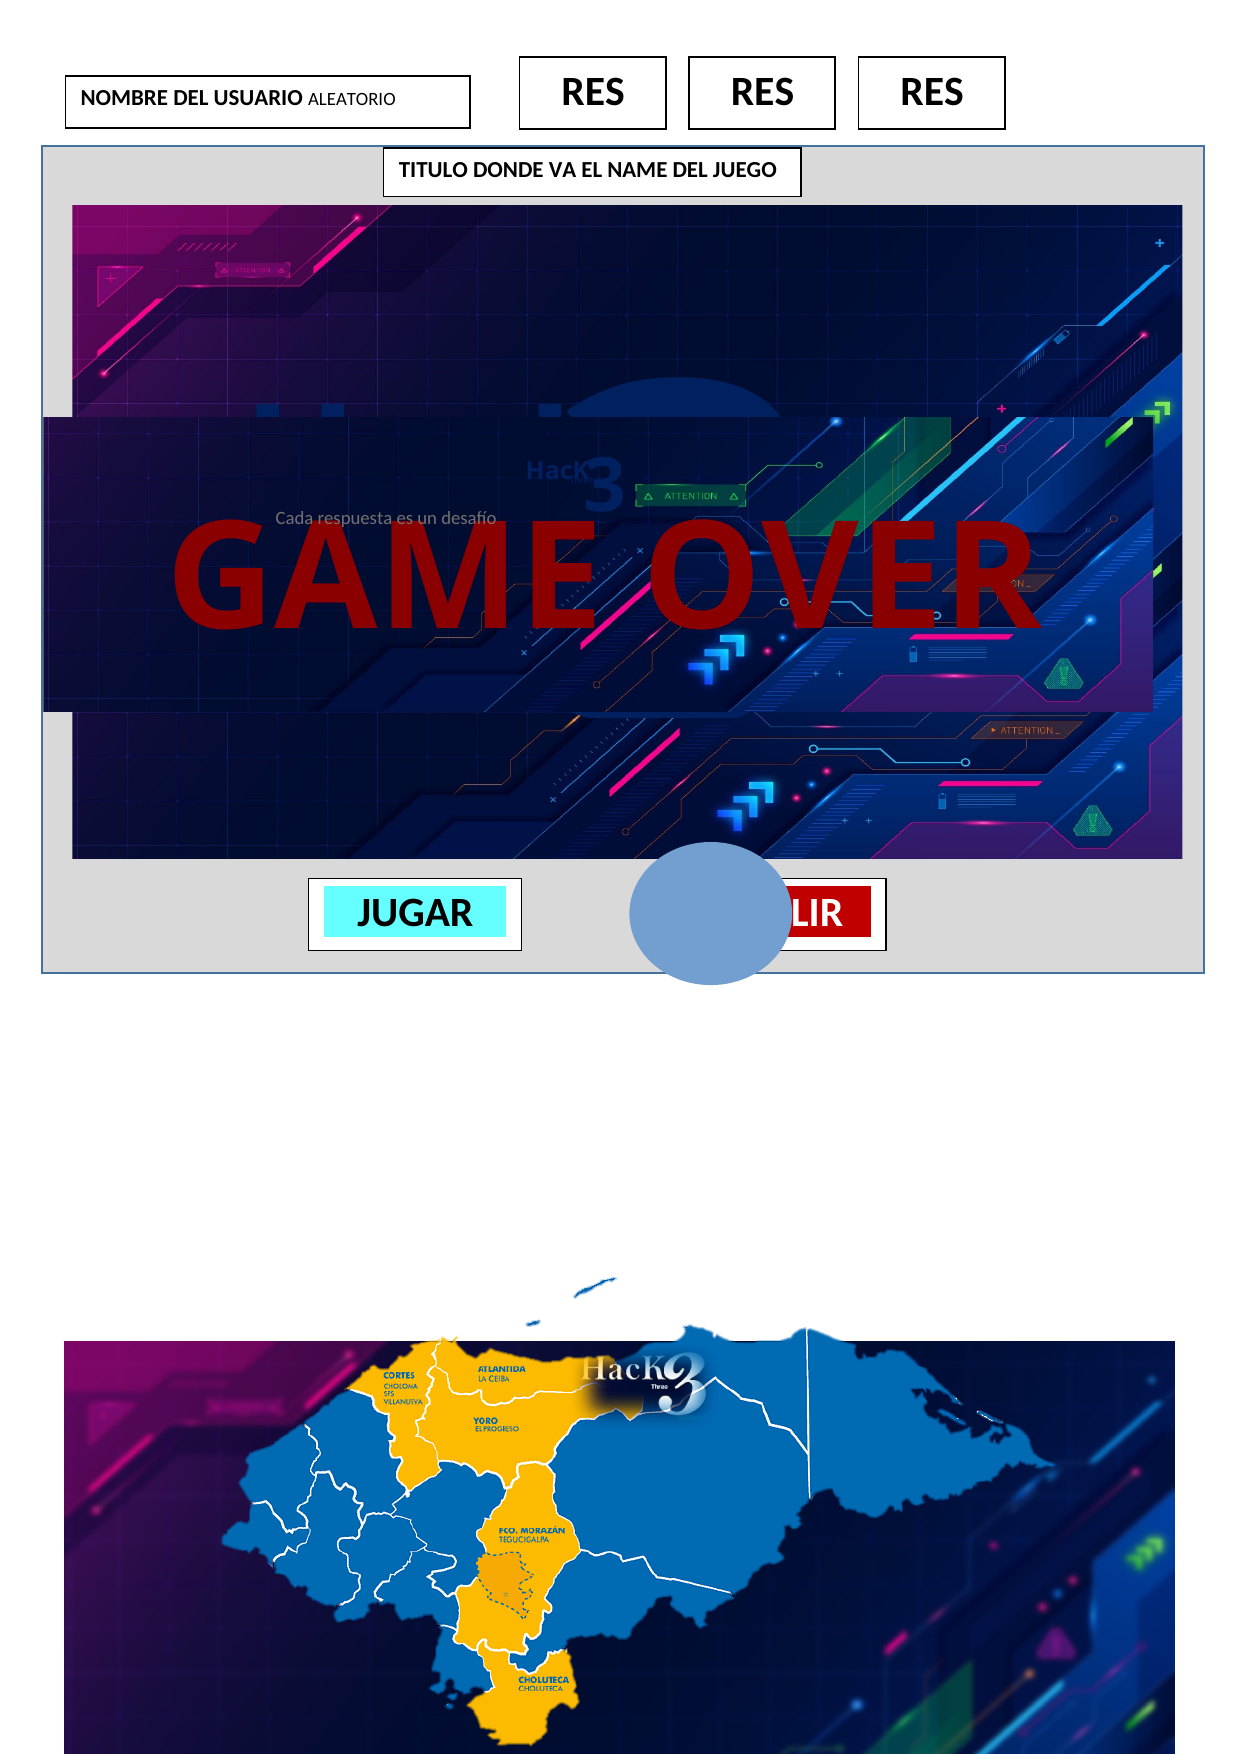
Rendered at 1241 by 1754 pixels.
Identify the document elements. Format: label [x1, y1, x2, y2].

picture [64, 1268, 1175, 1754]
picture [43, 205, 1183, 859]
